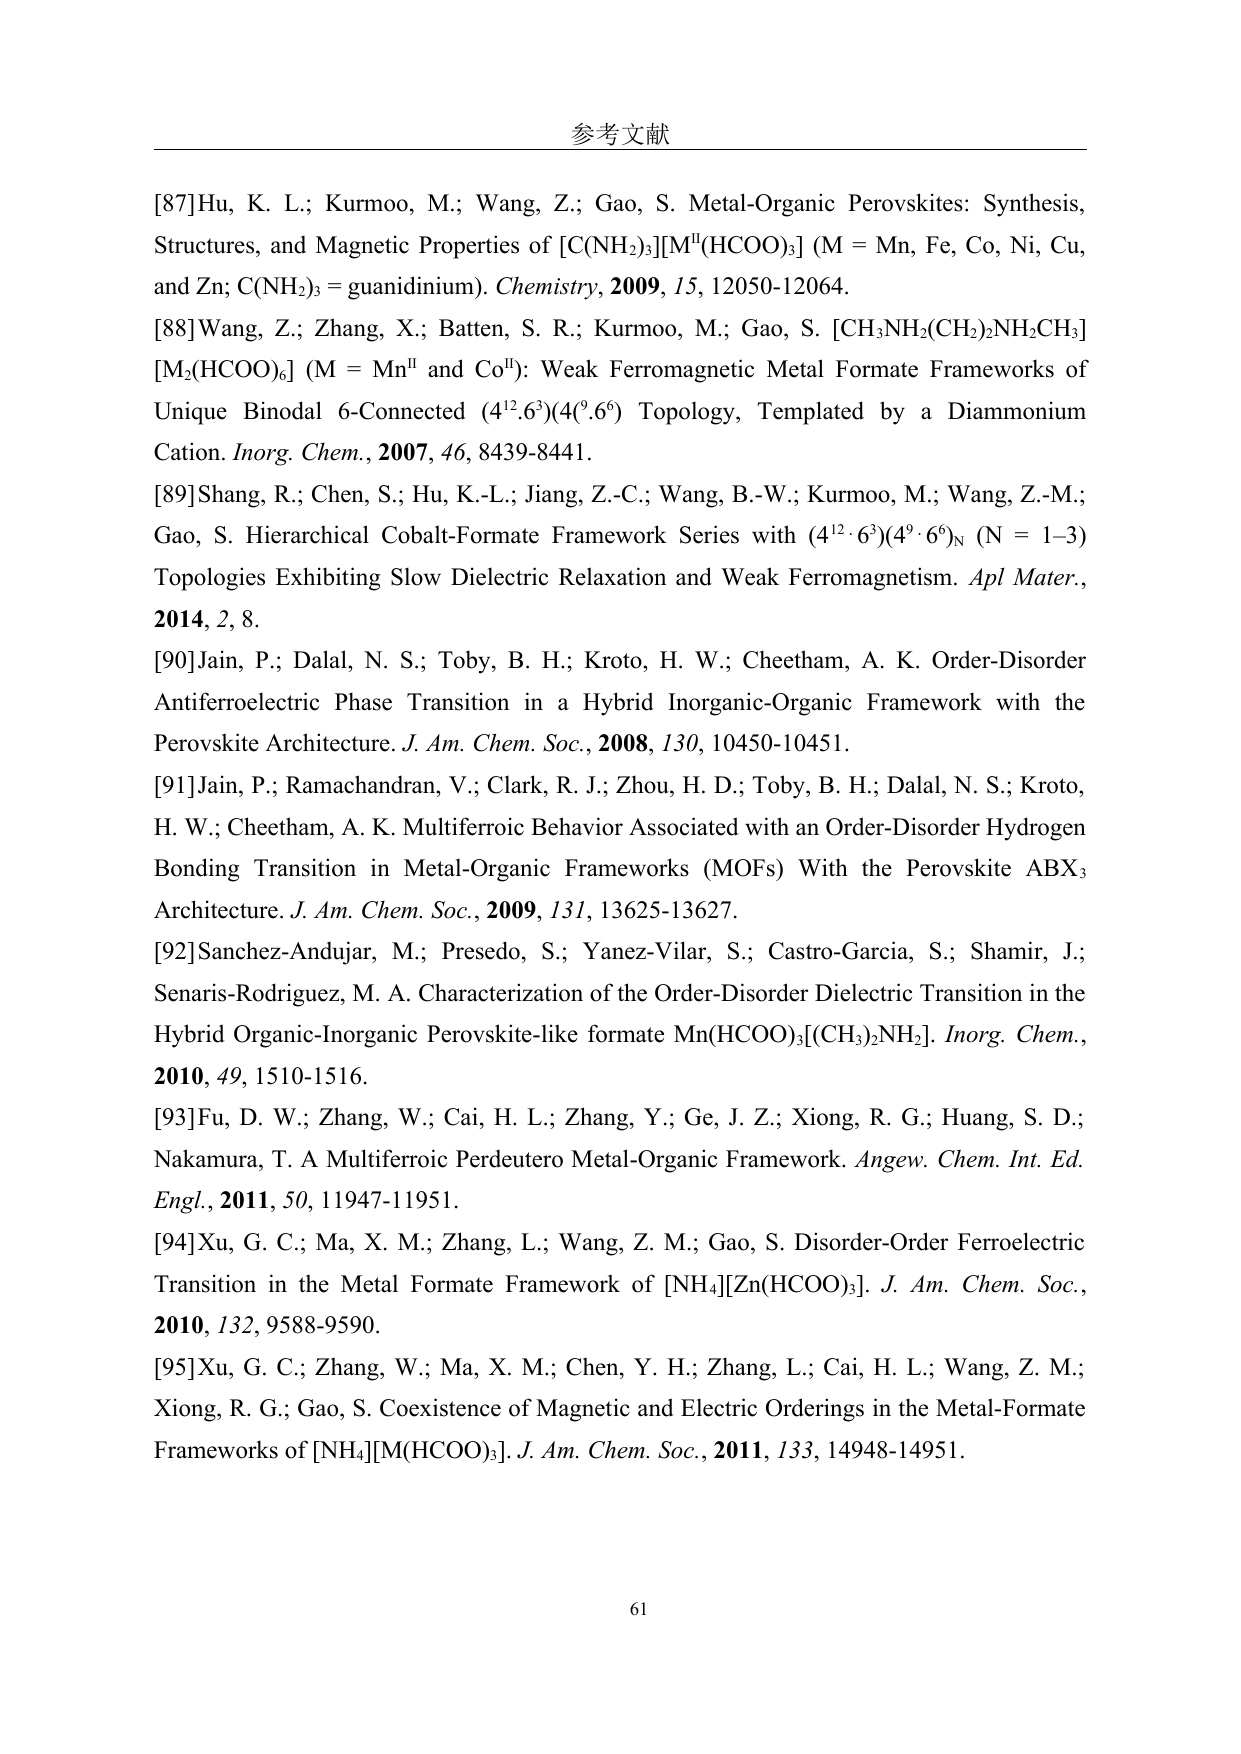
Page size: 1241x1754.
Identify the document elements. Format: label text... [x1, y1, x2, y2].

text [90] Jain, P.; Dalal, N. S.; Toby, B. H.; Kroto, H. W.; Cheetham, A. K. Order-Disorder Antiferroelectric Phase Transition in a Hybrid Inorganic-Organic Framework with the Perovskite Architecture. J. Am. Chem. Soc., 2008, 130, 10450-10451. [153, 646, 1087, 757]
text [93] Fu, D. W.; Zhang, W.; Cai, H. L.; Zhang, Y.; Ge, J. Z.; Xiong, R. G.; Huang, S. D.; Nakamura, T. A Multiferroic Perdeutero Metal-Organic Framework. Angew. Chem. Int. Ed. Engl., 2011, 50, 11947-11951. [153, 1103, 1087, 1214]
text [92] Sanchez-Andujar, M.; Presedo, S.; Yanez-Vilar, S.; Castro-Garcia, S.; Shamir, J.; Senaris-Rodriguez, M. A. Characterization of the Order-Disorder Dielectric Transition in the Hybrid Organic-Inorganic Perovskite-like formate Mn(HCOO)3[(CH3)2NH2]. Inorg. Chem., 2010, 49, 1510-1516. [153, 937, 1087, 1090]
text [88] Wang, Z.; Zhang, X.; Batten, S. R.; Kurmoo, M.; Gao, S. [CH3NH2(CH2)2NH2CH3][M2(HCOO)6] (M = MnII and CoII): Weak Ferromagnetic Metal Formate Frameworks of Unique Binodal 6-Connected (412.63)(4(9.66) Topology, Templated by a Diammonium Cation. Inorg. Chem., 2007, 46, 8439-8441. [153, 314, 1087, 466]
text [94] Xu, G. C.; Ma, X. M.; Zhang, L.; Wang, Z. M.; Gao, S. Disorder-Order Ferroelectric Transition in the Metal Formate Framework of [NH4][Zn(HCOO)3]. J. Am. Chem. Soc., 2010, 132, 9588-9590. [153, 1228, 1087, 1339]
text [95] Xu, G. C.; Zhang, W.; Ma, X. M.; Chen, Y. H.; Zhang, L.; Cai, H. L.; Wang, Z. M.; Xiong, R. G.; Gao, S. Coexistence of Magnetic and Electric Orderings in the Metal-Formate Frameworks of [NH4][M(HCOO)3]. J. Am. Chem. Soc., 2011, 133, 14948-14951. [153, 1353, 1087, 1464]
text [91] Jain, P.; Ramachandran, V.; Clark, R. J.; Zhou, H. D.; Toby, B. H.; Dalal, N. S.; Kroto, H. W.; Cheetham, A. K. Multiferroic Behavior Associated with an Order-Disorder Hydrogen Bonding Transition in Metal-Organic Frameworks (MOFs) With the Perovskite ABX3 Architecture. J. Am. Chem. Soc., 2009, 131, 13625-13627. [153, 771, 1087, 923]
text [89] Shang, R.; Chen, S.; Hu, K.-L.; Jiang, Z.-C.; Wang, B.-W.; Kurmoo, M.; Wang, Z.-M.; Gao, S. Hierarchical Cobalt-Formate Framework Series with (412⋅63)(49⋅66)N (N = 1–3) Topologies Exhibiting Slow Dielectric Relaxation and Weak Ferromagnetism. Apl Mater., 2014, 2, 8. [153, 480, 1087, 632]
text [87] Hu, K. L.; Kurmoo, M.; Wang, Z.; Gao, S. Metal-Organic Perovskites: Synthesis, Structures, and Magnetic Properties of [C(NH2)3][MII(HCOO)3] (M = Mn, Fe, Co, Ni, Cu, and Zn; C(NH2)3 = guanidinium). Chemistry, 2009, 15, 12050-12064. [153, 189, 1087, 300]
